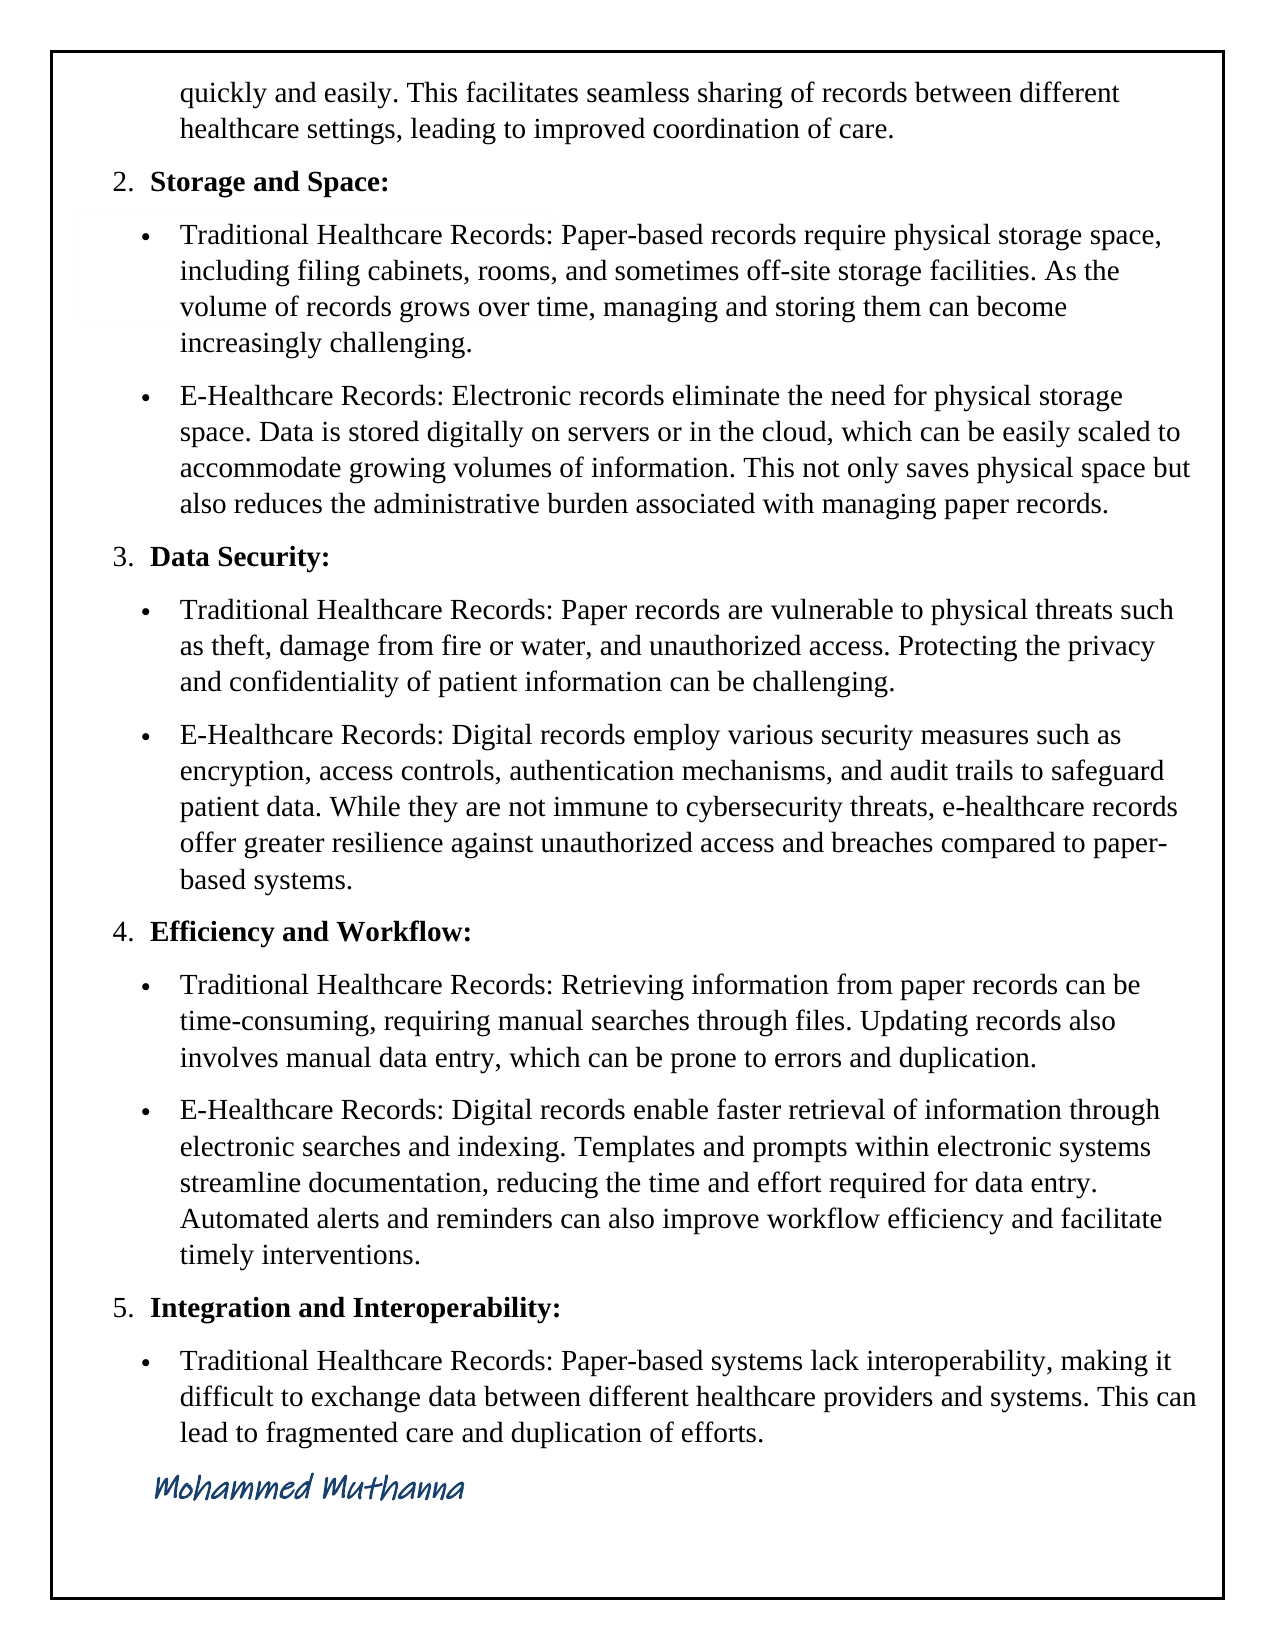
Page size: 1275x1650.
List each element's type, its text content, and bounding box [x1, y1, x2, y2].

list Traditional Healthcare Records: Paper-based records require physical storage space, including filing cabinets, rooms, and sometimes off-site storage facilities. As the volume of records grows over time, managing and storing them can become increasingly challenging. [142, 217, 1200, 359]
list E-Healthcare Records: Electronic records eliminate the need for physical storage space. Data is stored digitally on servers or in the cloud, which can be easily scaled to accommodate growing volumes of information. This not only saves physical space but also reduces the administrative burden associated with managing paper records. [142, 378, 1200, 520]
list Integration and Interoperability: [112, 1290, 1200, 1323]
list Storage and Space: [112, 164, 1200, 197]
list Efficiency and Workflow: [112, 914, 1200, 948]
list Data Security: [112, 539, 1200, 573]
list Traditional Healthcare Records: Paper-based systems lack interoperability, making it difficult to exchange data between different healthcare providers and systems. This can lead to fragmented care and duplication of efforts. [142, 1343, 1200, 1448]
list Traditional Healthcare Records: Retrieving information from paper records can be time-consuming, requiring manual searches through files. Updating records also involves manual data entry, which can be prone to errors and duplication. [142, 967, 1200, 1073]
list E-Healthcare Records: Digital records enable faster retrieval of information through electronic searches and indexing. Templates and prompts within electronic systems streamline documentation, reducing the time and effort required for data entry. Automated alerts and reminders can also improve workflow efficiency and facilitate timely interventions. [142, 1092, 1200, 1271]
list E-Healthcare Records: Digital records employ various security measures such as encryption, access controls, authentication mechanisms, and audit trails to safeguard patient data. While they are not immune to cybersecurity threats, e-healthcare records offer greater resilience against unauthorized access and breaches compared to paper-based systems. [142, 717, 1200, 895]
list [142, 75, 1200, 145]
list Traditional Healthcare Records: Paper records are vulnerable to physical threats such as theft, damage from fire or water, and unauthorized access. Protecting the privacy and confidentiality of patient information can be challenging. [142, 592, 1200, 698]
